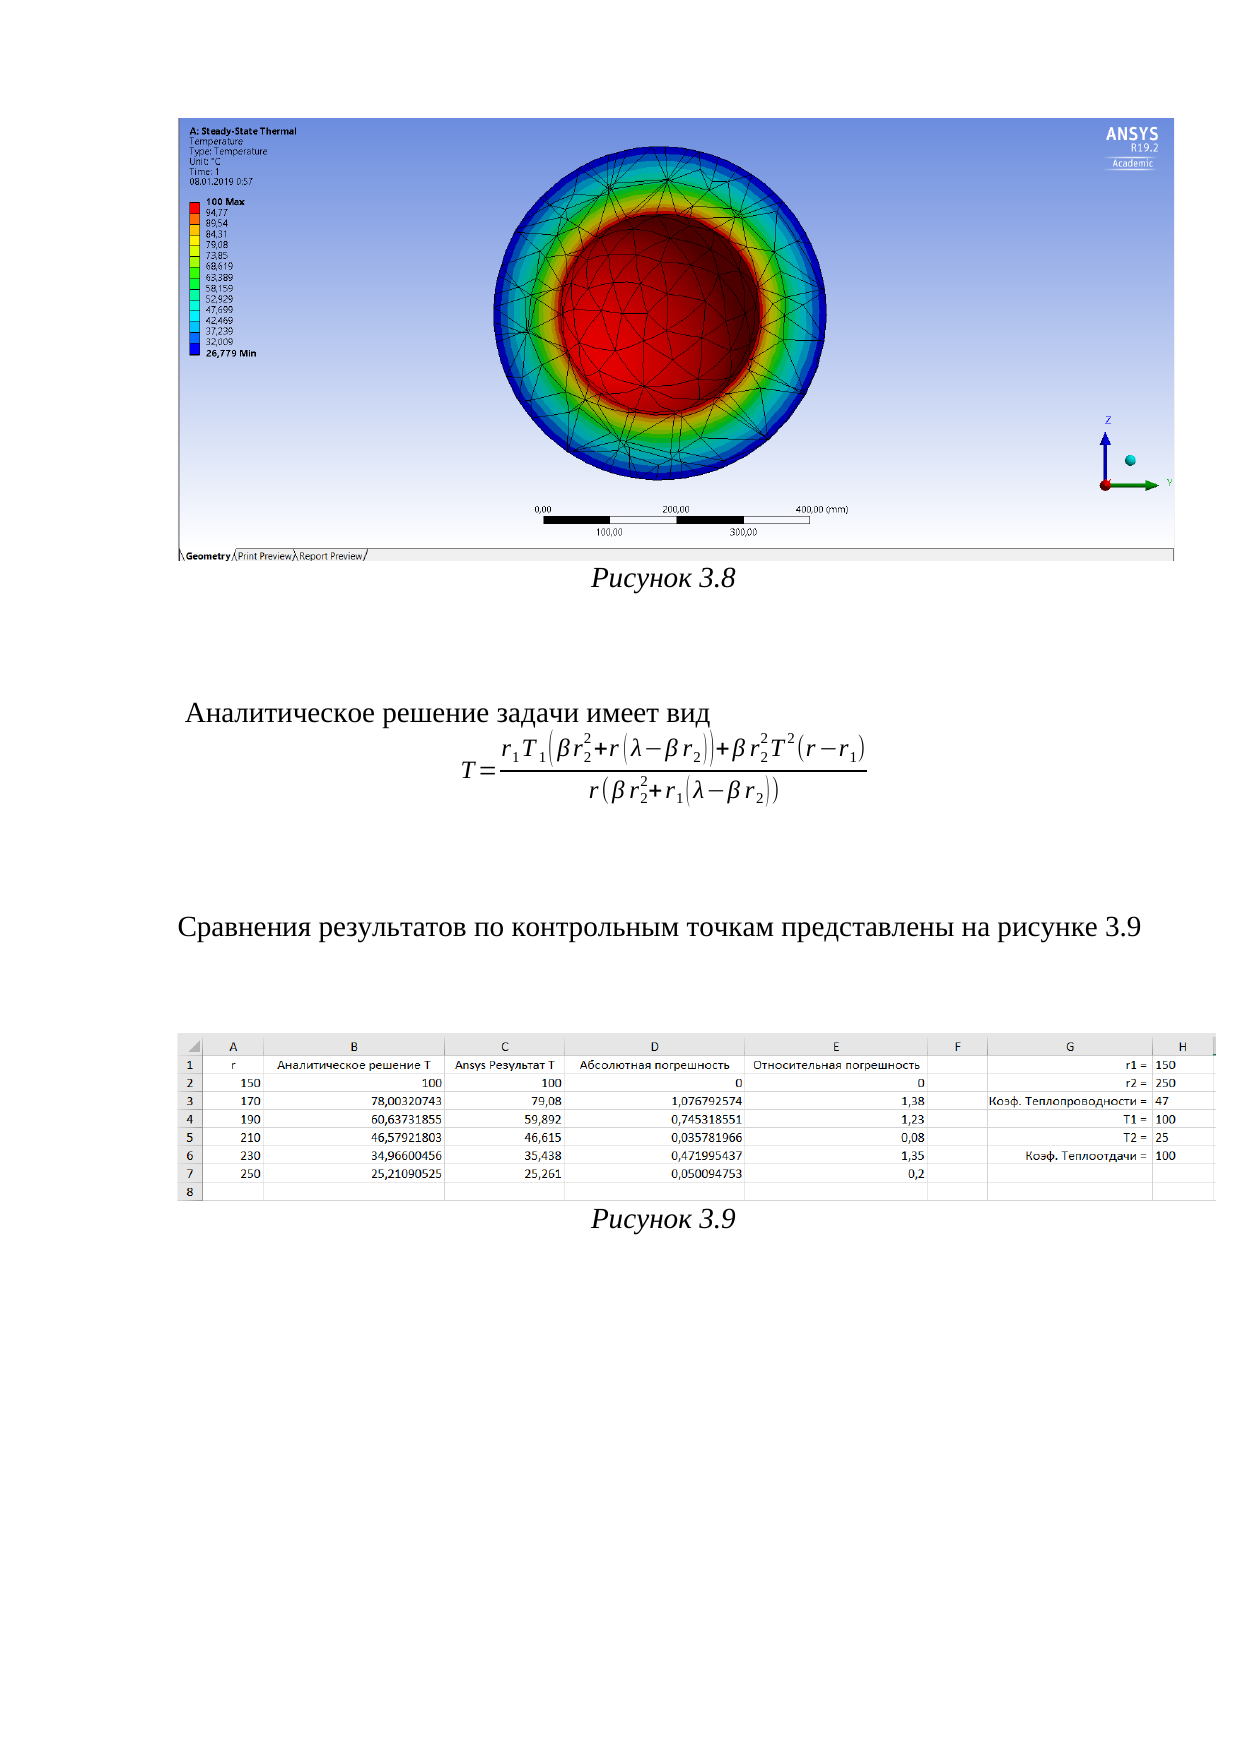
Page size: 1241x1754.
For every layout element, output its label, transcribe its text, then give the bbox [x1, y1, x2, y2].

picture [177, 1033, 1216, 1201]
text Рисунок 3.9 [177, 1201, 1152, 1234]
text Сравнения результатов по контрольным точкам представлены на рисунке 3.9 [177, 909, 1152, 943]
picture [177, 118, 1175, 561]
text Аналитическое решение задачи имеет вид [177, 695, 1152, 728]
text Рисунок 3.8 [177, 561, 1152, 594]
